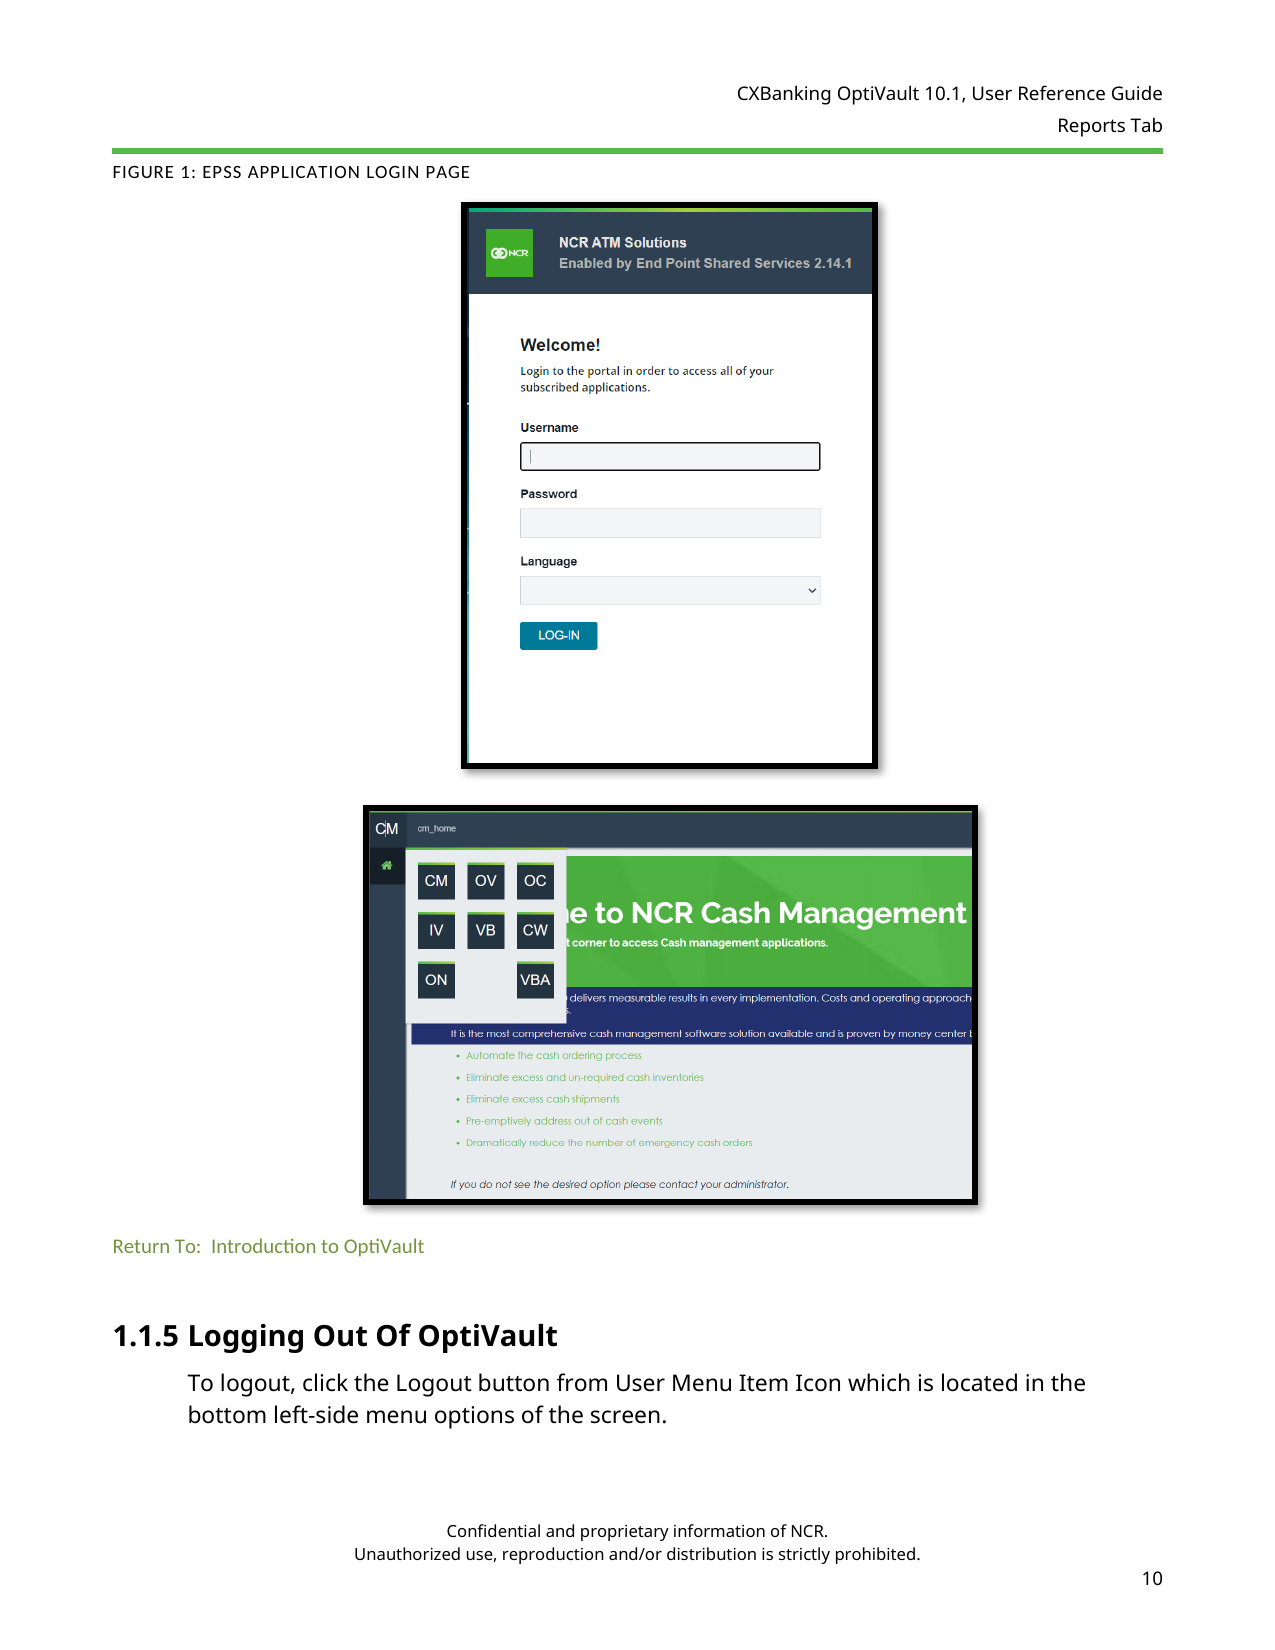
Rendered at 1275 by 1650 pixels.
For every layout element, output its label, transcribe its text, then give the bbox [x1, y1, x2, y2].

subtitle Logging Out Of OptiVault [112, 1315, 1163, 1355]
text Return To: Introduction to OptiVault [112, 1233, 1163, 1259]
picture [467, 208, 872, 763]
text To logout, click the Logout button from User Menu Item Icon which is located in the bottom left-side menu options of the screen. [187, 1367, 1163, 1430]
picture [369, 811, 972, 1199]
text Figure 1: EPSS Application Login Page [112, 160, 1163, 183]
